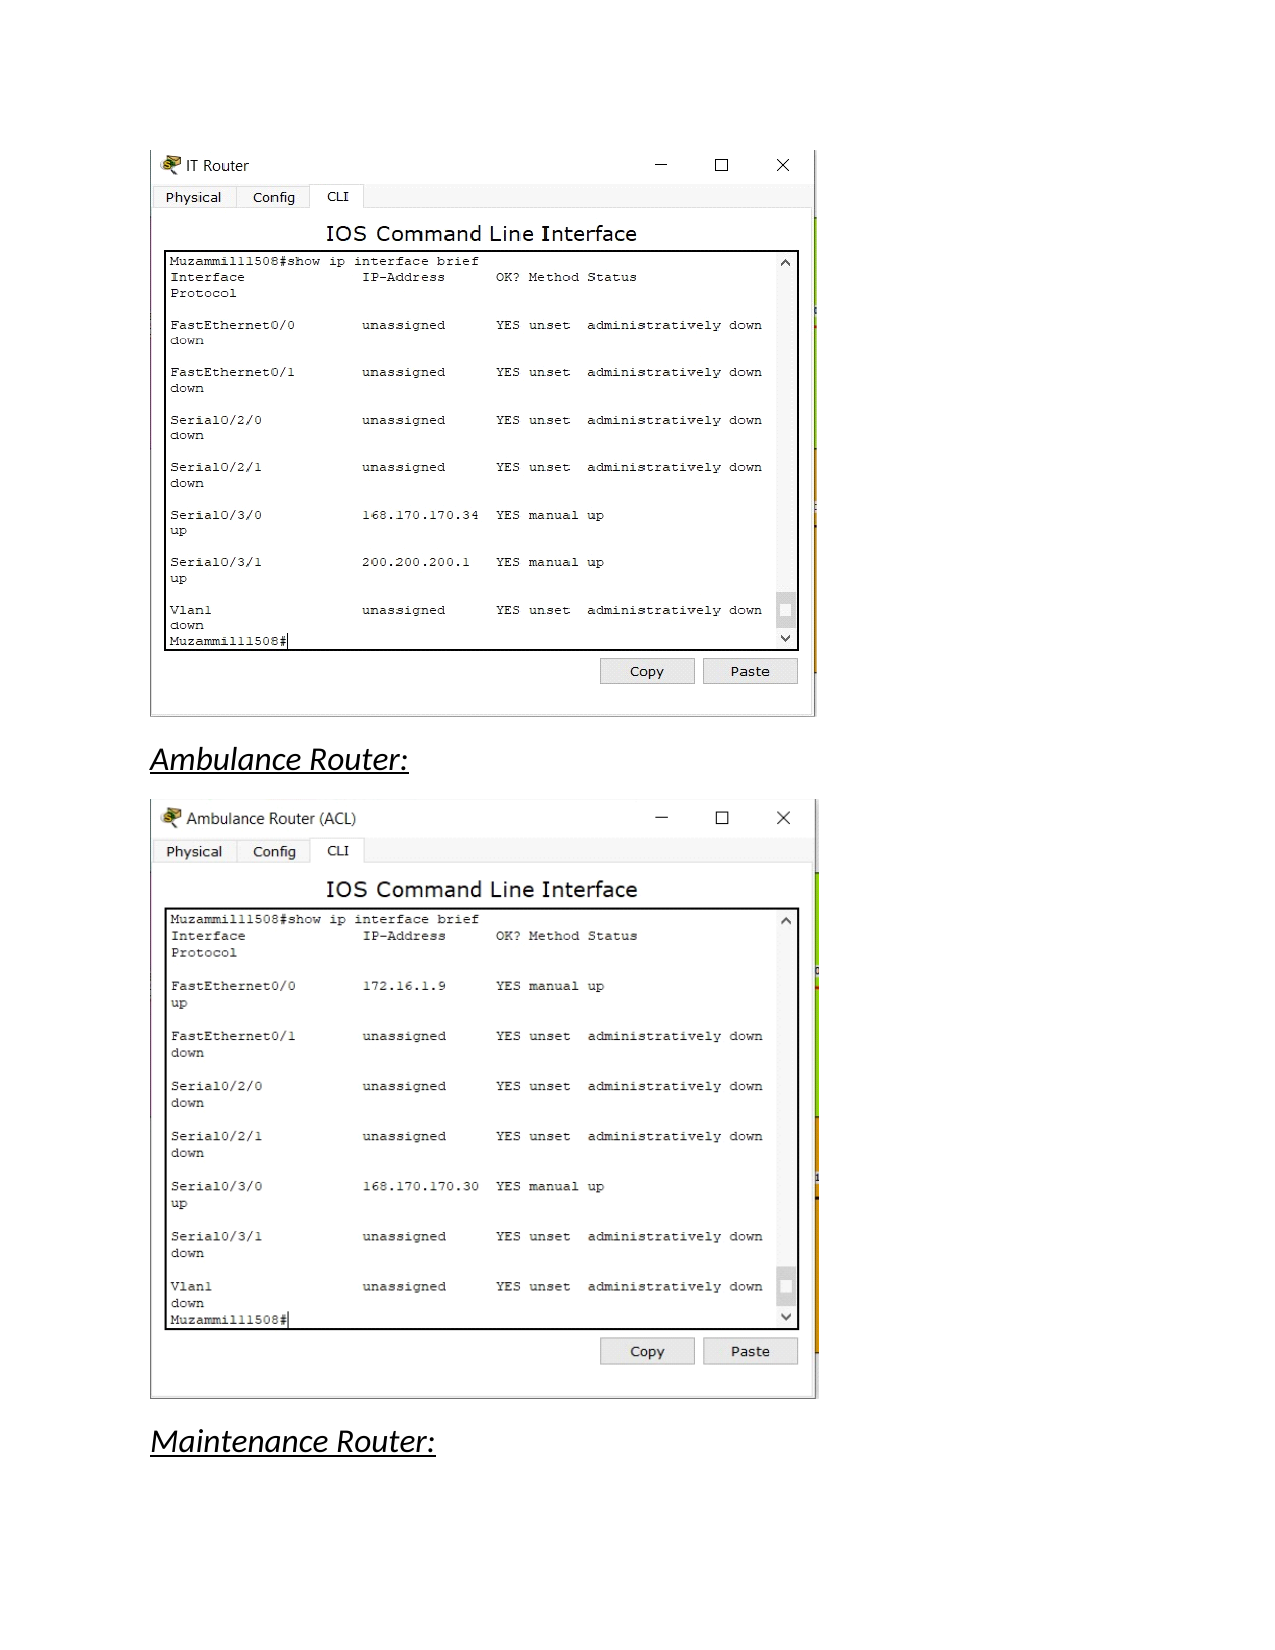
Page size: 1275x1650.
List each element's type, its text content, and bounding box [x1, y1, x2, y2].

text Ambulance Router: [150, 737, 1125, 778]
text Maintenance Router: [150, 1420, 1125, 1461]
picture [150, 150, 817, 717]
picture [150, 799, 819, 1399]
